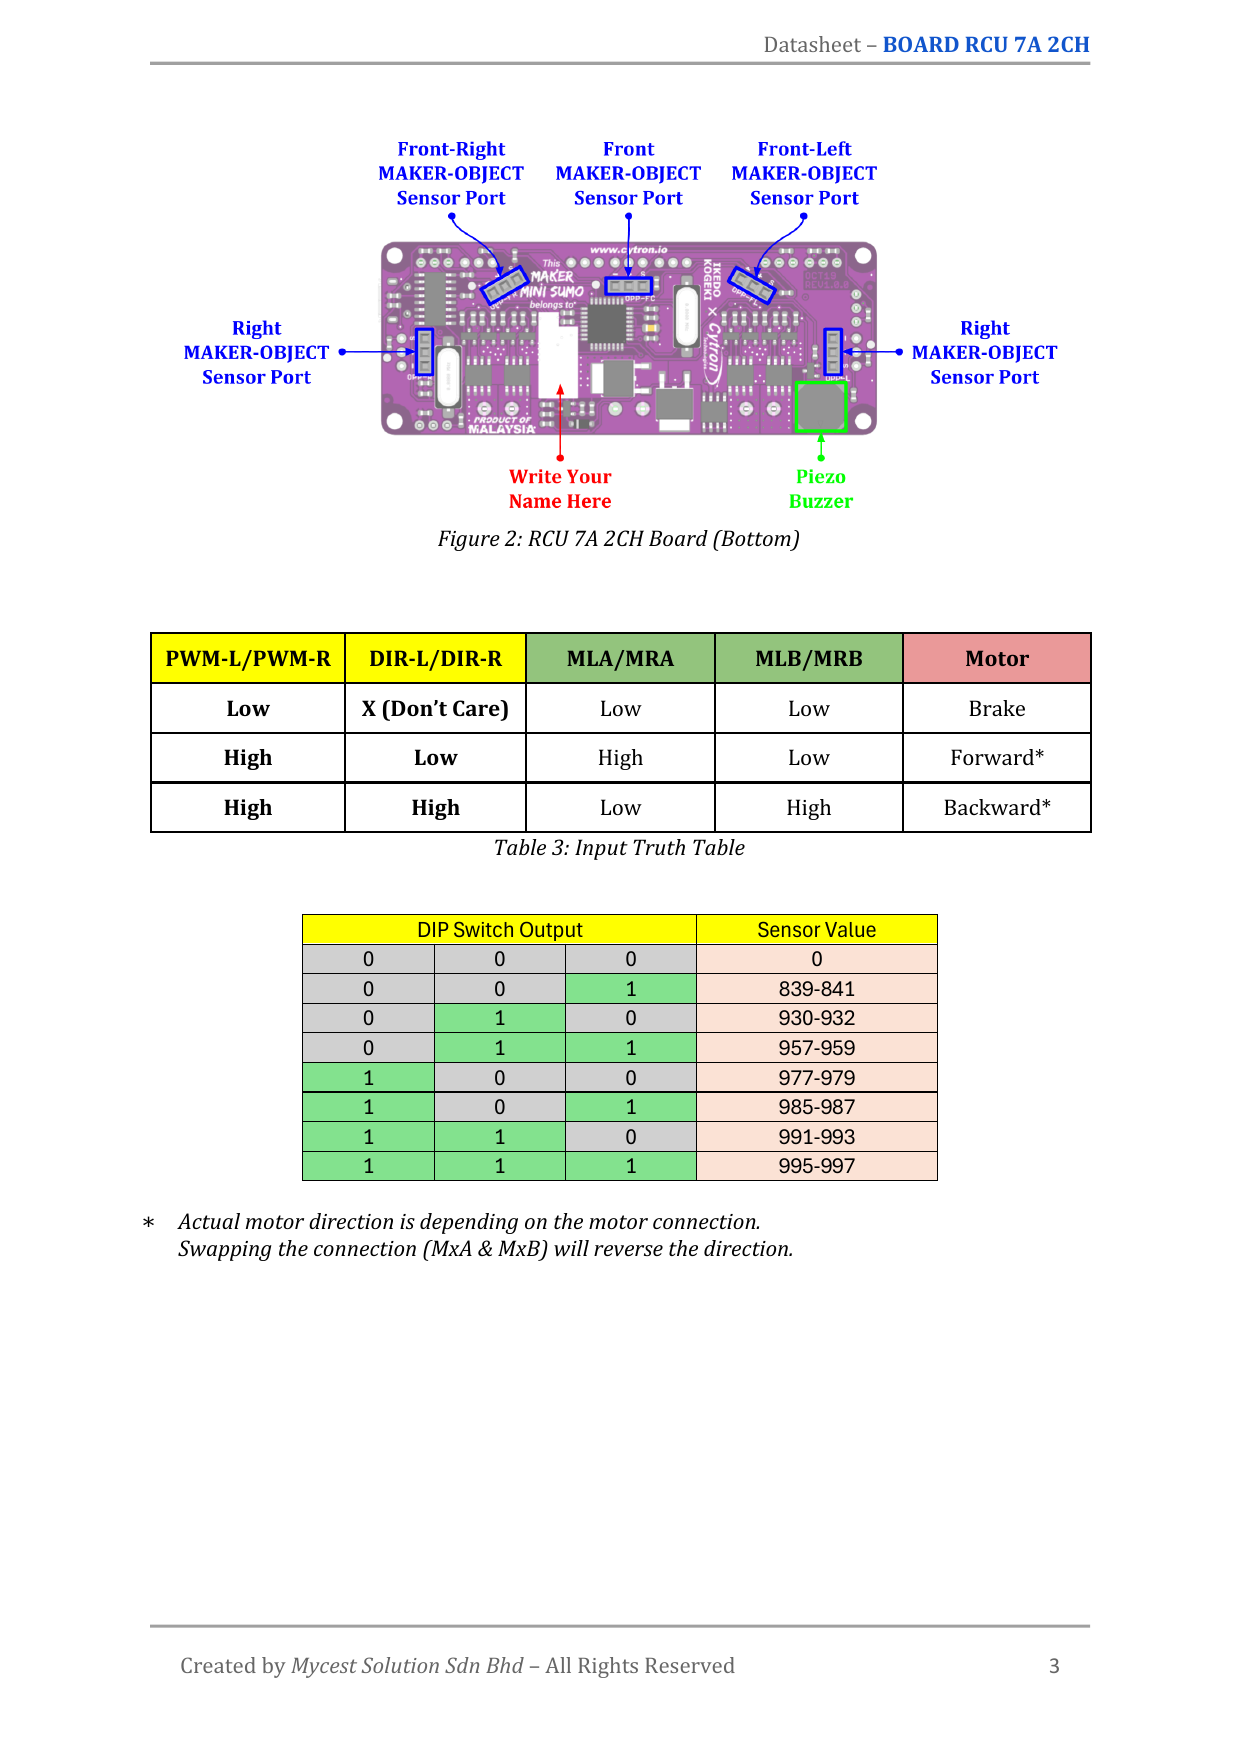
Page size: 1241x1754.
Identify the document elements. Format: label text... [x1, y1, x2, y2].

table_cell 0 [435, 974, 565, 1003]
table_cell 1 [303, 1063, 434, 1091]
table_cell 0 [303, 945, 434, 973]
table_cell High [716, 784, 902, 831]
table_cell 839-841 [697, 974, 937, 1003]
table_cell 0 [435, 945, 565, 973]
table_header Sensor Value [697, 915, 937, 943]
table_cell Forward* [904, 734, 1090, 781]
table_cell 930-932 [697, 1004, 937, 1032]
text Swapping the connection (MxA & MxB) will reverse the direction. [178, 1235, 1090, 1262]
picture [150, 122, 1091, 525]
table_header Motor [904, 634, 1090, 682]
table_header DIP Switch Output [303, 915, 696, 943]
table_cell 0 [435, 1063, 565, 1091]
table_cell 1 [435, 1033, 565, 1062]
table_header PWM-L/PWM-R [152, 634, 344, 682]
table_cell 0 [566, 1063, 696, 1091]
table_cell 0 [303, 1004, 434, 1032]
table_cell 1 [435, 1152, 565, 1180]
table_cell 0 [566, 945, 696, 973]
table_cell High [152, 784, 344, 831]
table_cell Low [346, 734, 525, 781]
text Figure 2: RCU 7A 2CH Board (Bottom) [150, 525, 1090, 551]
table_cell High [527, 734, 714, 781]
table_cell High [346, 784, 525, 831]
table_cell 0 [566, 1004, 696, 1032]
table_cell 1 [303, 1093, 434, 1121]
table_cell Low [527, 684, 714, 732]
list Actual motor direction is depending on the motor connection. [141, 1208, 1090, 1235]
table_cell Low [716, 684, 902, 732]
table_cell 977-979 [697, 1063, 937, 1091]
table_cell 1 [303, 1122, 434, 1151]
table_cell 0 [697, 945, 937, 973]
table_cell 0 [303, 1033, 434, 1062]
table_cell 0 [303, 974, 434, 1003]
table_cell 1 [566, 1033, 696, 1062]
table_cell 1 [435, 1004, 565, 1032]
table_cell 0 [435, 1093, 565, 1121]
table_header MLA/MRA [527, 634, 714, 682]
table_header DIR-L/DIR-R [346, 634, 525, 682]
table_header MLB/MRB [716, 634, 902, 682]
table_cell Low [716, 734, 902, 781]
table_cell 985-987 [697, 1093, 937, 1121]
table_cell 957-959 [697, 1033, 937, 1062]
table_cell 991-993 [697, 1122, 937, 1151]
table_cell Backward* [904, 784, 1090, 831]
table_cell 1 [435, 1122, 565, 1151]
table_cell 1 [566, 1093, 696, 1121]
table_cell Low [527, 784, 714, 831]
table_cell 995-997 [697, 1152, 937, 1180]
table_cell 1 [566, 974, 696, 1003]
text Table 3: Input Truth Table [150, 833, 1090, 860]
table_cell High [152, 734, 344, 781]
table_cell 1 [566, 1152, 696, 1180]
table_cell Low [152, 684, 344, 732]
table_cell 0 [566, 1122, 696, 1151]
table_cell X (Don’t Care) [346, 684, 525, 732]
table_cell Brake [904, 684, 1090, 732]
table_cell 1 [303, 1152, 434, 1180]
